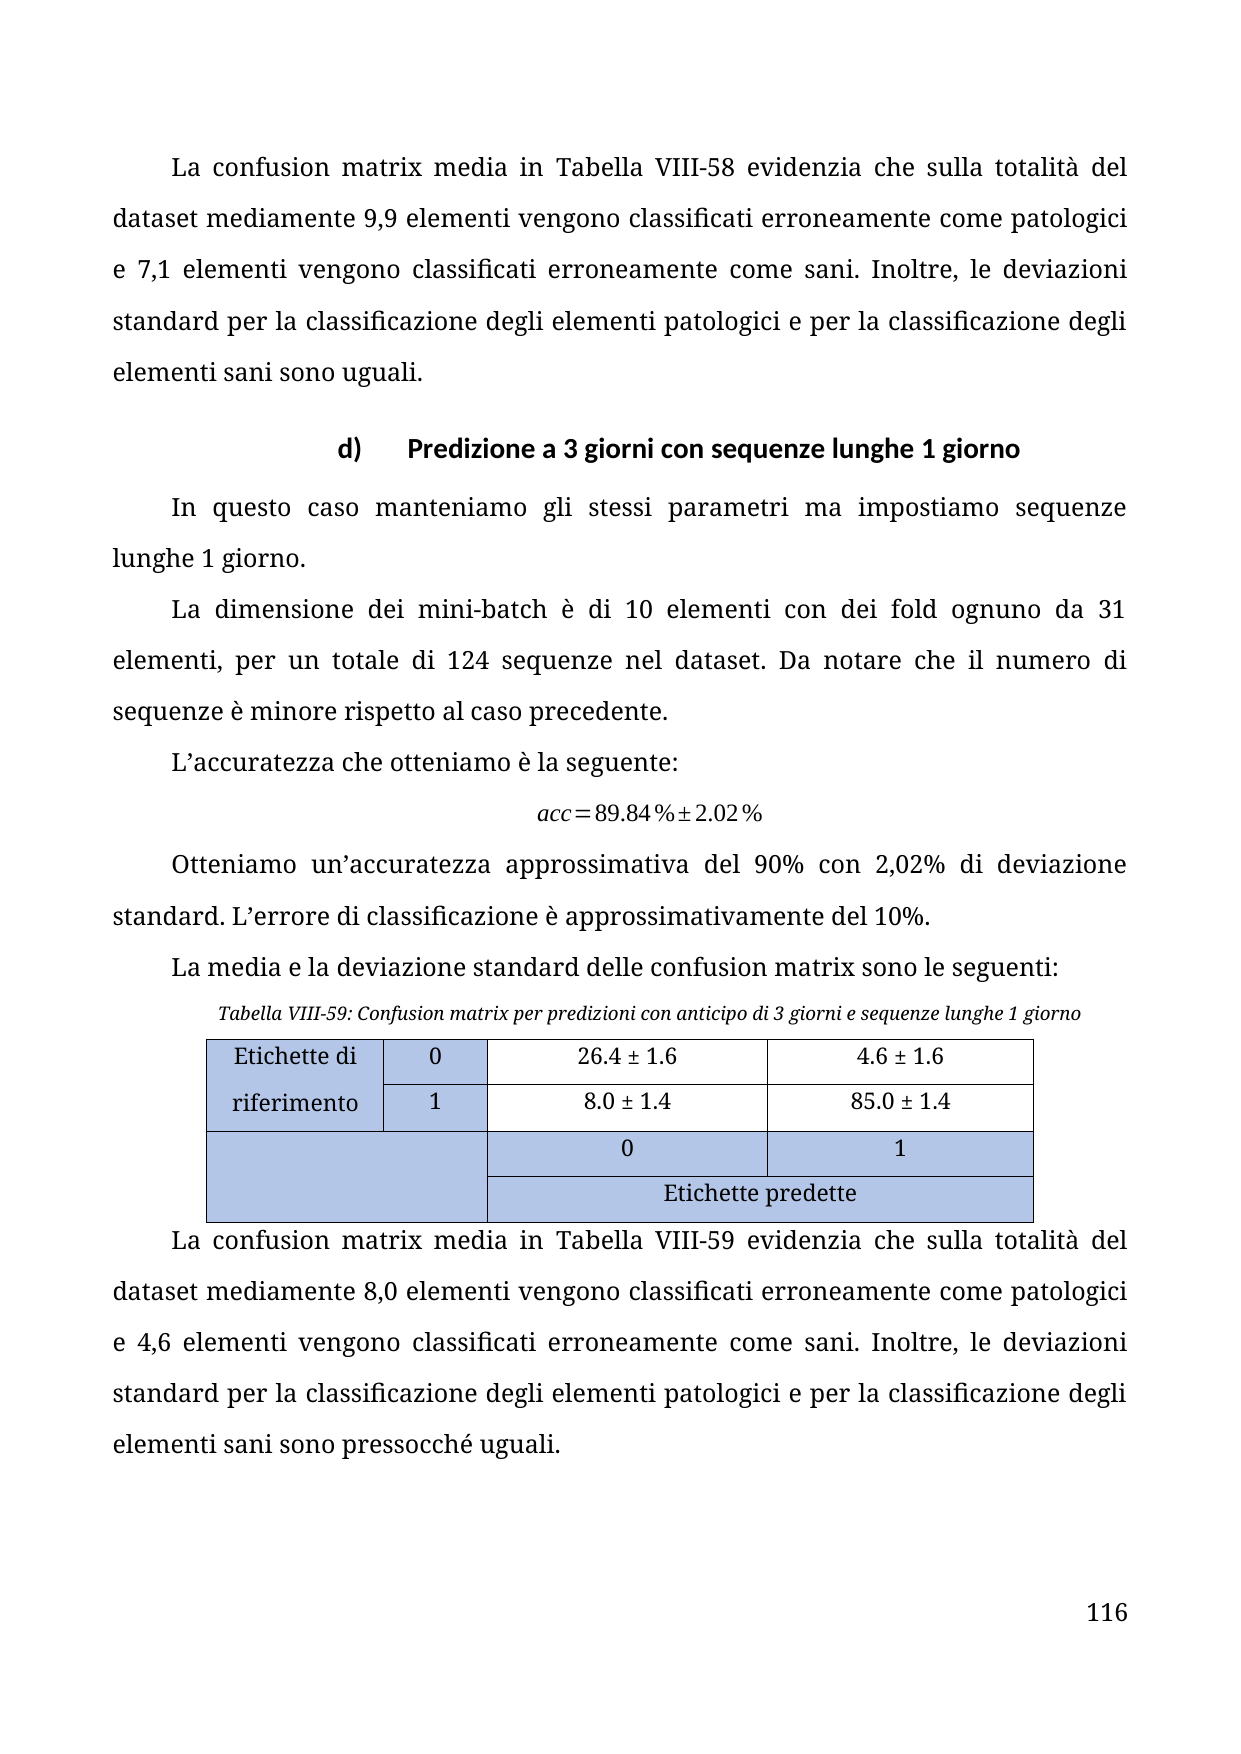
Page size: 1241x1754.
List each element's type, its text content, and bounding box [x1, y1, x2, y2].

table_cell 1 [384, 1085, 487, 1131]
table_header 26.4 ± 1.6 [488, 1040, 767, 1084]
text La media e la deviazione standard delle confusion matrix sono le seguenti: [112, 949, 1128, 983]
table_header 4.6 ± 1.6 [768, 1040, 1033, 1084]
table_header Etichette di riferimento [207, 1040, 383, 1131]
table_cell 8.0 ± 1.4 [488, 1085, 767, 1131]
table_cell [207, 1132, 487, 1222]
table_cell 85.0 ± 1.4 [768, 1085, 1033, 1131]
text In questo caso manteniamo gli stessi parametri ma impostiamo sequenze lunghe 1 giorno. [112, 490, 1128, 575]
text Otteniamo un’accuratezza approssimativa del 90% con 2,02% di deviazione standard. L’errore di classificazione è approssimativamente del 10%. [112, 847, 1128, 932]
table_cell Etichette predette [488, 1177, 1033, 1222]
subtitle Predizione a 3 giorni con sequenze lunghe 1 giorno [337, 430, 1128, 466]
table_cell 1 [768, 1132, 1033, 1176]
text L’accuratezza che otteniamo è la seguente: [112, 745, 1128, 779]
table_cell 0 [488, 1132, 767, 1176]
text La dimensione dei mini-batch è di 10 elementi con dei fold ognuno da 31 elementi, per un totale di 124 sequenze nel dataset. Da notare che il numero di sequenze è minore rispetto al caso precedente. [112, 592, 1128, 728]
table_header 0 [384, 1040, 487, 1084]
